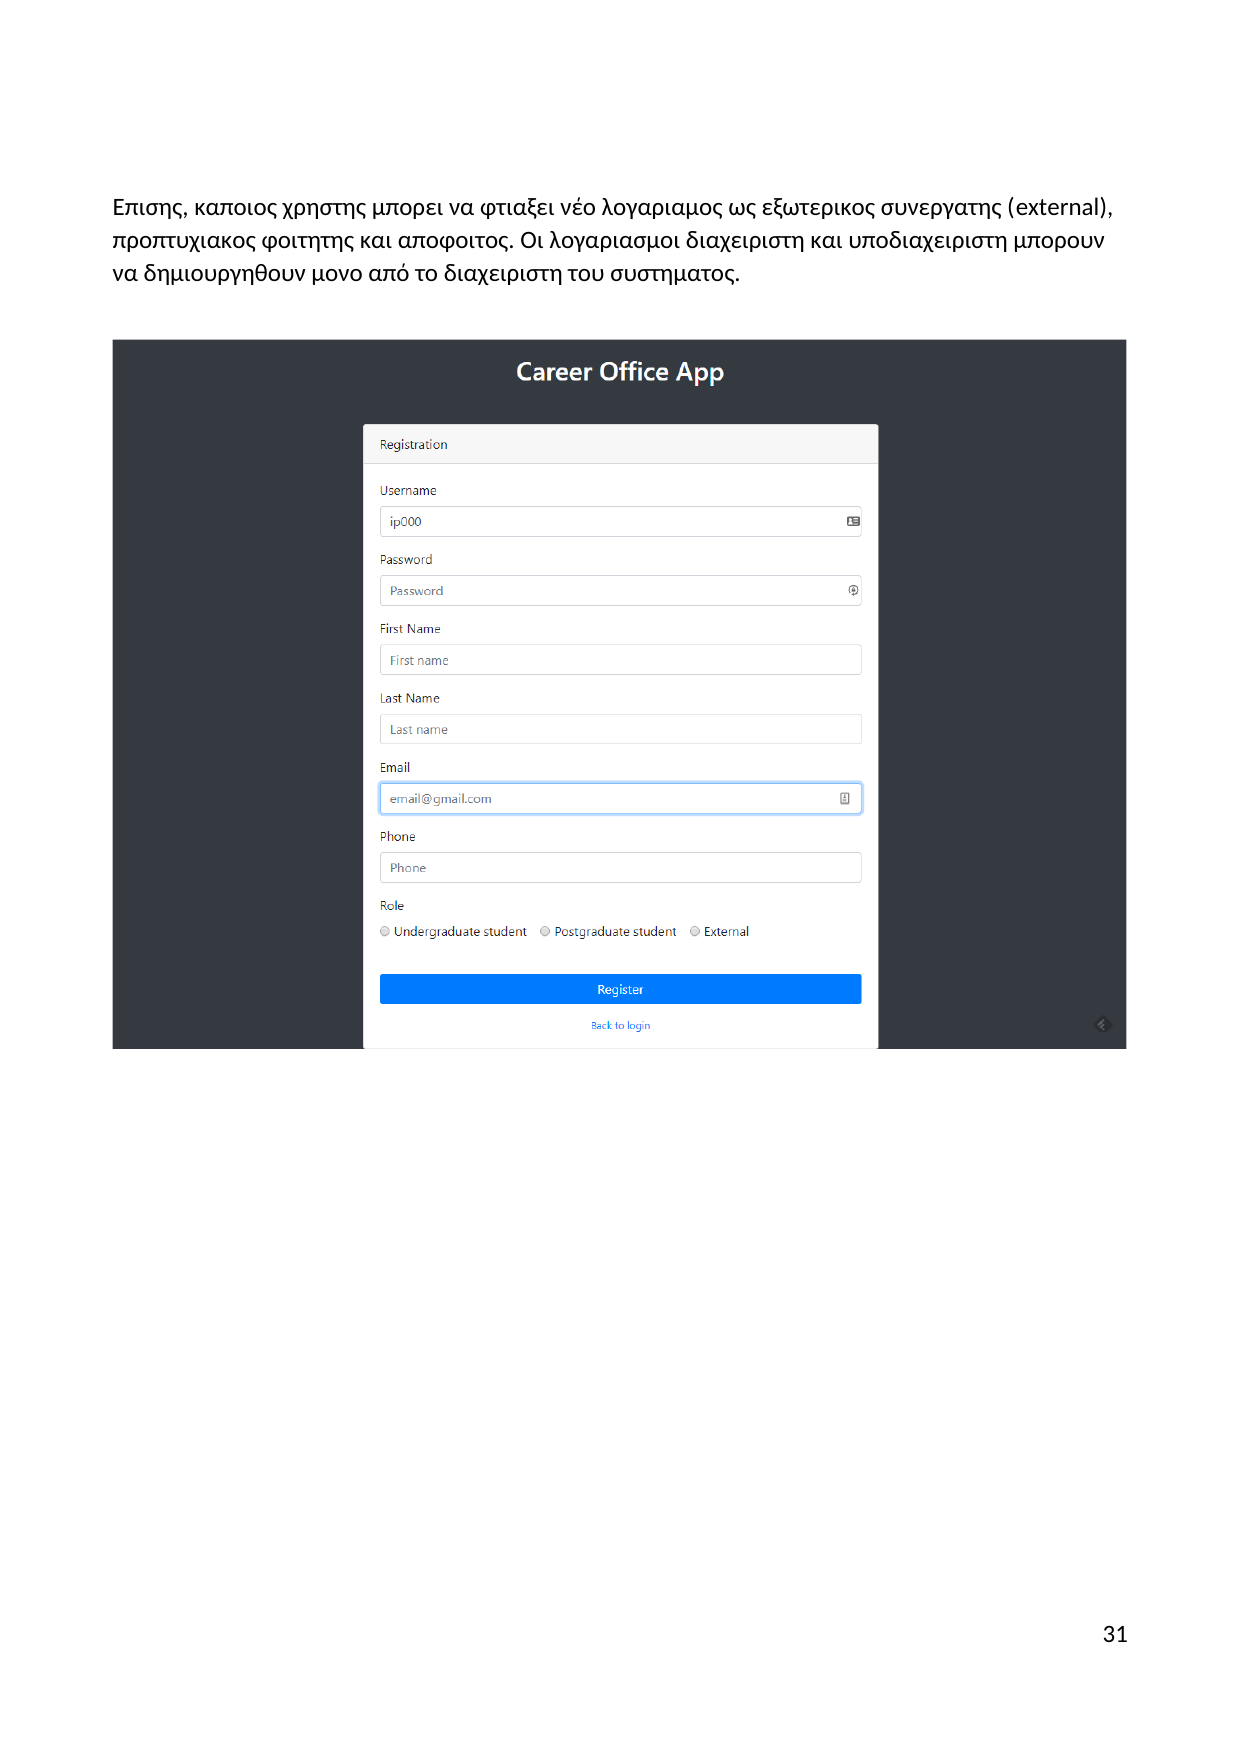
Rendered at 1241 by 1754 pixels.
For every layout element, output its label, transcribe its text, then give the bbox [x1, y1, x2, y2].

picture [112, 339, 1127, 1049]
text Επισης, καποιος χρηστης μπορει να φτιαξει νέο λογαριαμος ως εξωτερικος συνεργατης (external), προπτυχιακος φοιτητης και αποφοιτος. Οι λογαριασμοι διαχειριστη και υποδιαχειριστη μπορουν να δημιουργηθουν μονο από το διαχειριστη του συστηματος. [112, 191, 1128, 288]
